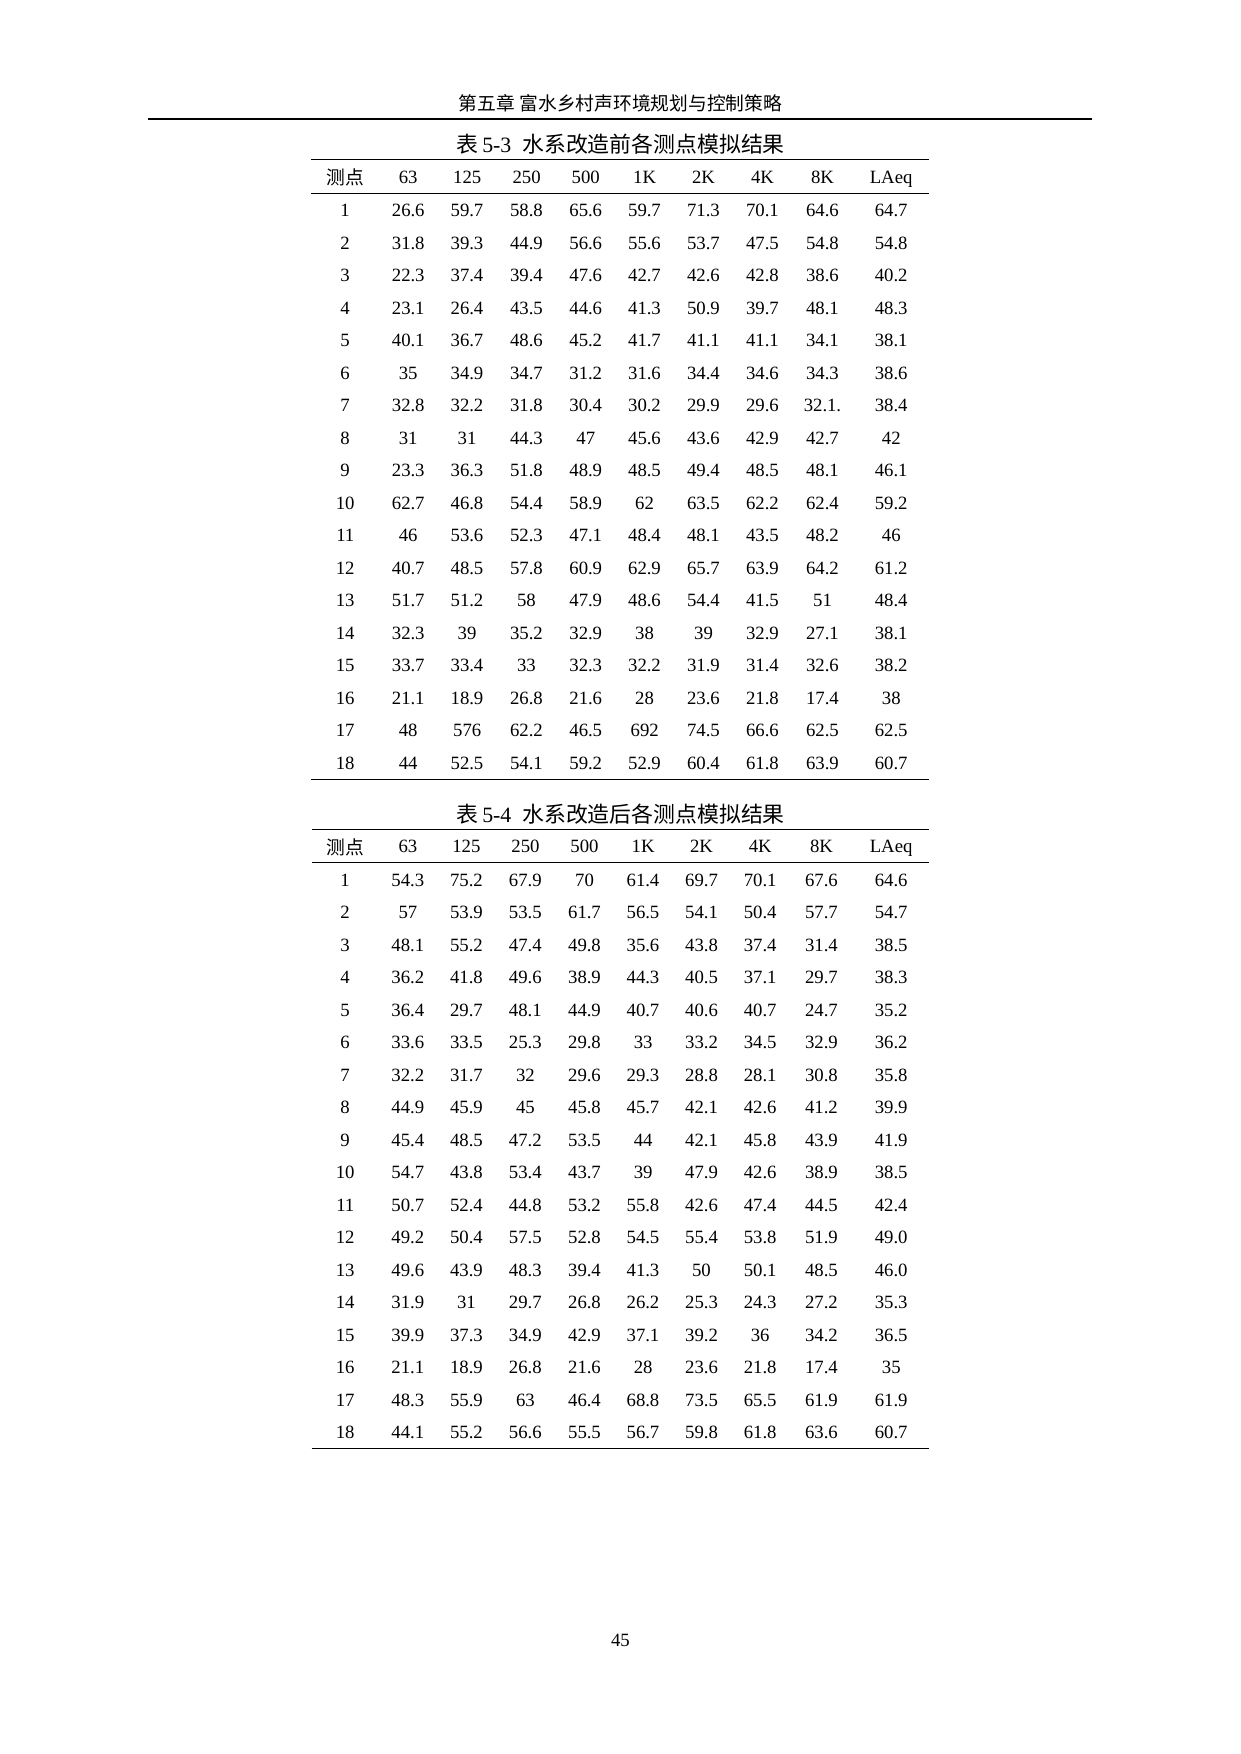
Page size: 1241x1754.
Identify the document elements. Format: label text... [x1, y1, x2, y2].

table_cell 54.8 [853, 226, 929, 259]
table_cell 41.1 [733, 324, 792, 356]
table_header 1K [615, 160, 674, 193]
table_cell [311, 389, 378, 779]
table_cell 59.7 [438, 194, 496, 226]
text 表5-3 水系改造前各测点模拟结果 [148, 127, 1092, 159]
table_cell 45.2 [556, 324, 615, 356]
table_cell 65.6 [556, 194, 615, 226]
table_cell 34.7 [496, 356, 556, 389]
table_cell 48.1 [792, 291, 853, 324]
table_cell 44.9 [496, 226, 556, 259]
table_cell 43.5 [496, 291, 556, 324]
table_cell 42.6 [674, 259, 733, 291]
table_cell 23.1 [379, 291, 437, 324]
table_cell 53.7 [674, 226, 733, 259]
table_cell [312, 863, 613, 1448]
table_cell 26.6 [379, 194, 437, 226]
table_header 63 [379, 160, 437, 193]
table_cell 39.3 [438, 226, 496, 259]
table_cell 5 [311, 324, 378, 356]
table_header 125 [438, 160, 496, 193]
table_cell 48.3 [853, 291, 929, 324]
table_cell 22.3 [379, 259, 437, 291]
table_cell 70.1 [733, 194, 792, 226]
table_cell 55.6 [615, 226, 674, 259]
table_cell 47.5 [733, 226, 792, 259]
table_cell 42.7 [615, 259, 674, 291]
table_cell 39.7 [733, 291, 792, 324]
table_header 500 [556, 160, 615, 193]
table_cell 4 [311, 291, 378, 324]
table_cell 26.4 [438, 291, 496, 324]
table_cell 1 [311, 194, 378, 226]
table_cell 40.2 [853, 259, 929, 291]
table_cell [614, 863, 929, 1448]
table_cell 50.9 [674, 291, 733, 324]
table_cell 34.9 [438, 356, 496, 389]
table_cell 41.3 [615, 291, 674, 324]
table_cell 36.7 [438, 324, 496, 356]
table_cell 35 [379, 356, 437, 389]
table_cell 31.2 [556, 356, 615, 389]
table_cell 59.7 [615, 194, 674, 226]
table_header 8K [792, 160, 853, 193]
table_cell 38.6 [792, 259, 853, 291]
table_cell 44.6 [556, 291, 615, 324]
table_cell 71.3 [674, 194, 733, 226]
table_header LAeq [853, 160, 929, 193]
table_cell 2 [311, 226, 378, 259]
table_cell 31.6 [615, 356, 674, 389]
table_cell 56.6 [556, 226, 615, 259]
table_cell 48.6 [496, 324, 556, 356]
table_cell 41.1 [674, 324, 733, 356]
table_cell 40.1 [379, 324, 437, 356]
table_header 测点 [311, 160, 378, 193]
table_cell 3 [311, 259, 378, 291]
table_cell 37.4 [438, 259, 496, 291]
table_cell 41.7 [615, 324, 674, 356]
table_cell 31.8 [379, 226, 437, 259]
table_cell 39.4 [496, 259, 556, 291]
table_header 250 [496, 160, 556, 193]
table_header 2K [674, 160, 733, 193]
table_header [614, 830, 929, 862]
table_cell 54.8 [792, 226, 853, 259]
table_cell 42.8 [733, 259, 792, 291]
table_cell 64.6 [792, 194, 853, 226]
text 表5-4 水系改造后各测点模拟结果 [148, 796, 1092, 829]
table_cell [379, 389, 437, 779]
table_header 4K [733, 160, 792, 193]
table_cell 6 [311, 356, 378, 389]
table_cell 64.7 [853, 194, 929, 226]
table_cell 58.8 [496, 194, 556, 226]
table_cell 38.1 [853, 324, 929, 356]
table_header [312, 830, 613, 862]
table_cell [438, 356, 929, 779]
table_cell 47.6 [556, 259, 615, 291]
table_cell 34.1 [792, 324, 853, 356]
